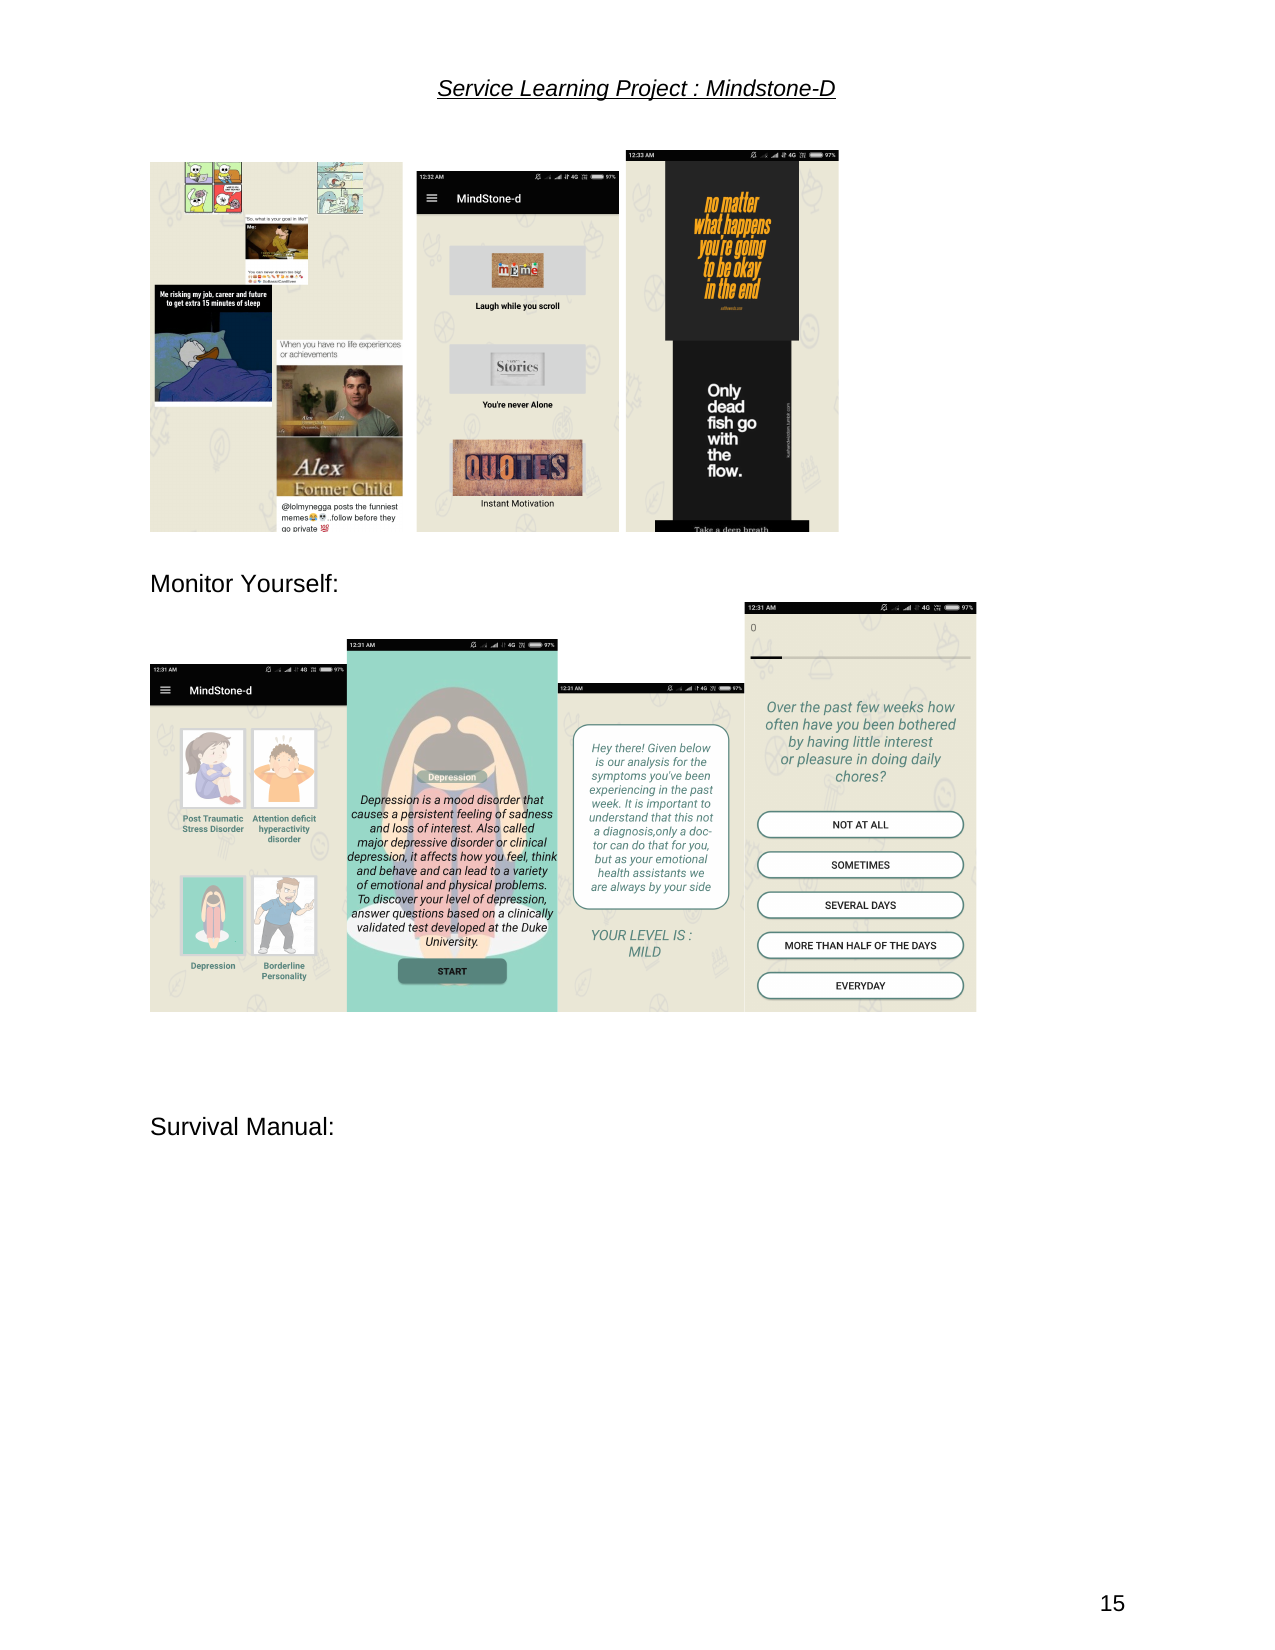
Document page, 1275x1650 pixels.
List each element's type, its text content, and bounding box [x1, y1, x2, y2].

text Monitor Yourself: [150, 569, 1125, 598]
picture [625, 150, 839, 532]
picture [150, 602, 977, 1012]
text Survival Manual: [150, 1112, 1125, 1141]
picture [416, 171, 619, 532]
picture [150, 162, 403, 532]
